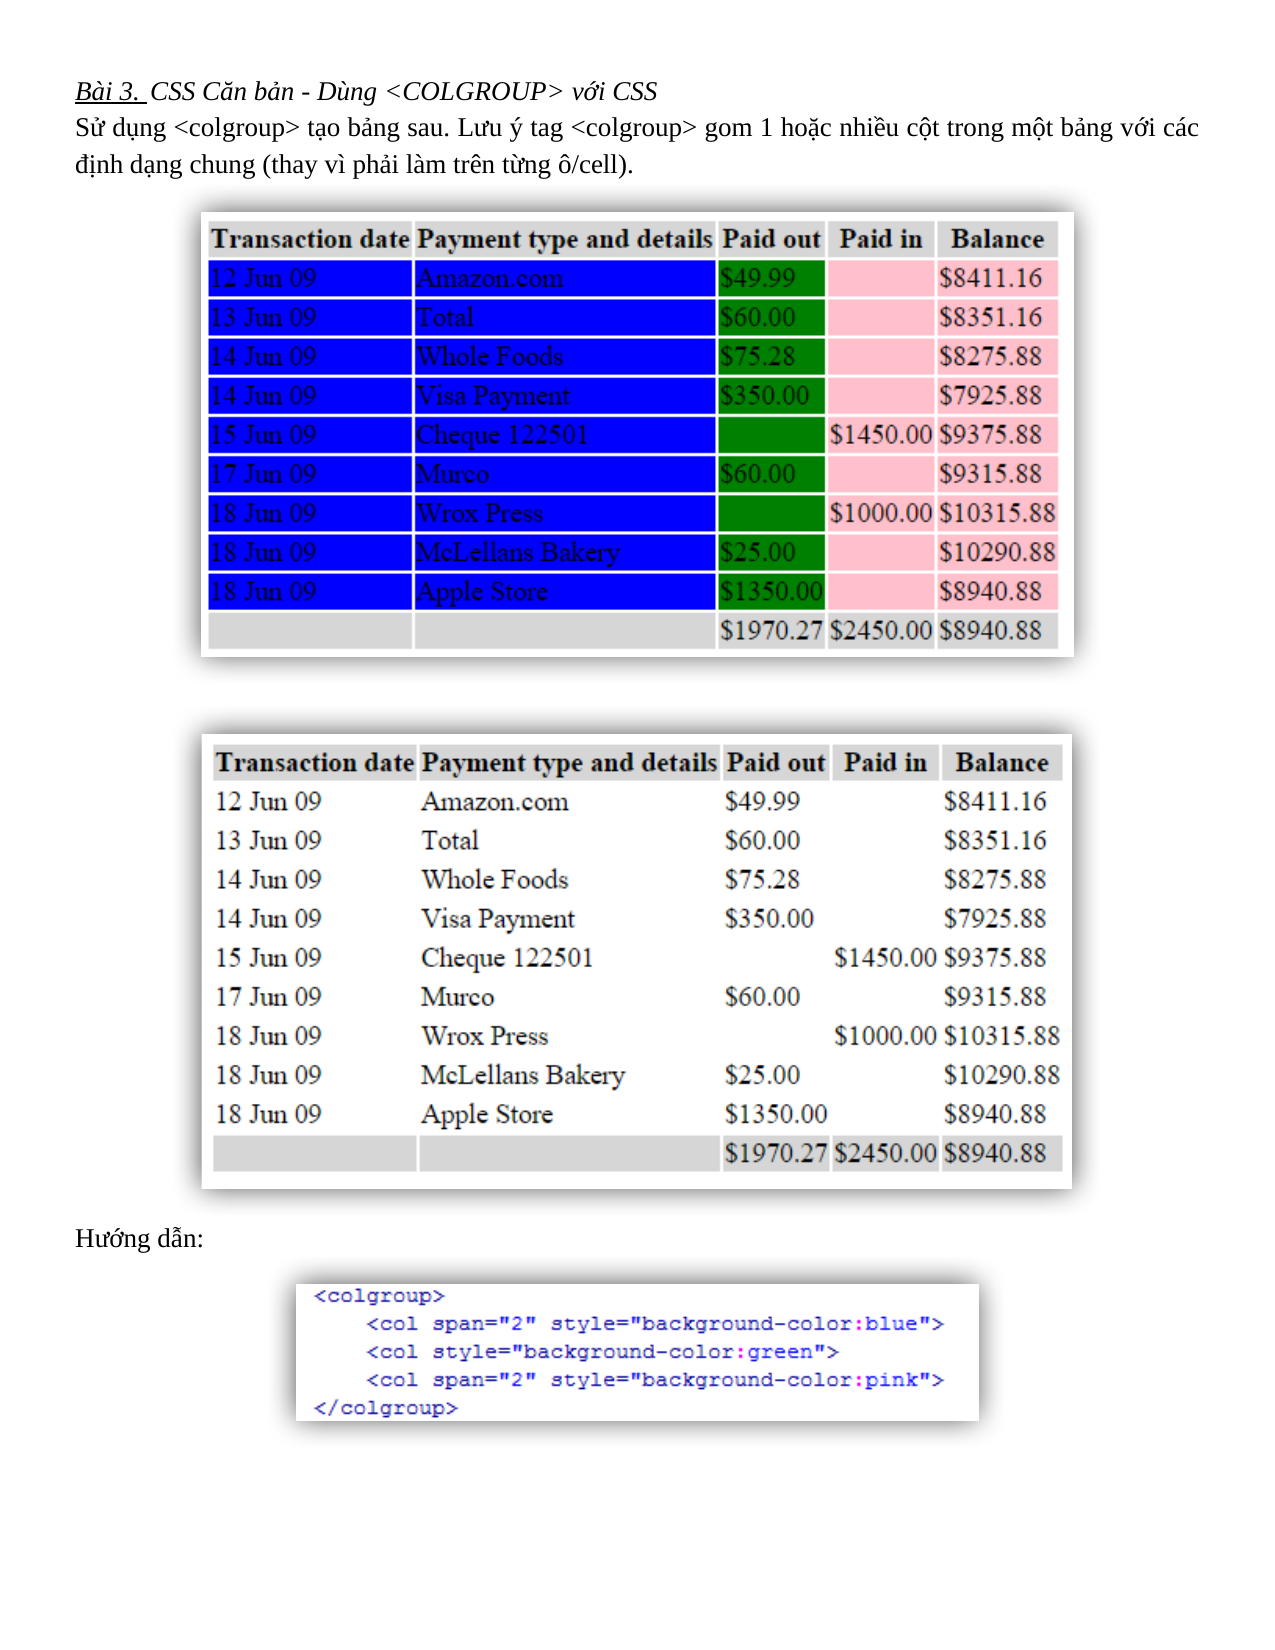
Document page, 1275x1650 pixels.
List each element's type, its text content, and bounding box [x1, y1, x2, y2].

subtitle CSS Căn bản - Dùng <COLGROUP> với CSS [75, 75, 1200, 106]
picture [201, 734, 1072, 1189]
picture [201, 212, 1074, 657]
text Sử dụng <colgroup> tạo bảng sau. Lưu ý tag <colgroup> gom 1 hoặc nhiều cột trong một bảng với các định dạng chung (thay vì phải làm trên từng ô/cell). [75, 106, 1200, 181]
picture [296, 1284, 979, 1421]
text Hướng dẫn: [75, 1222, 1200, 1253]
